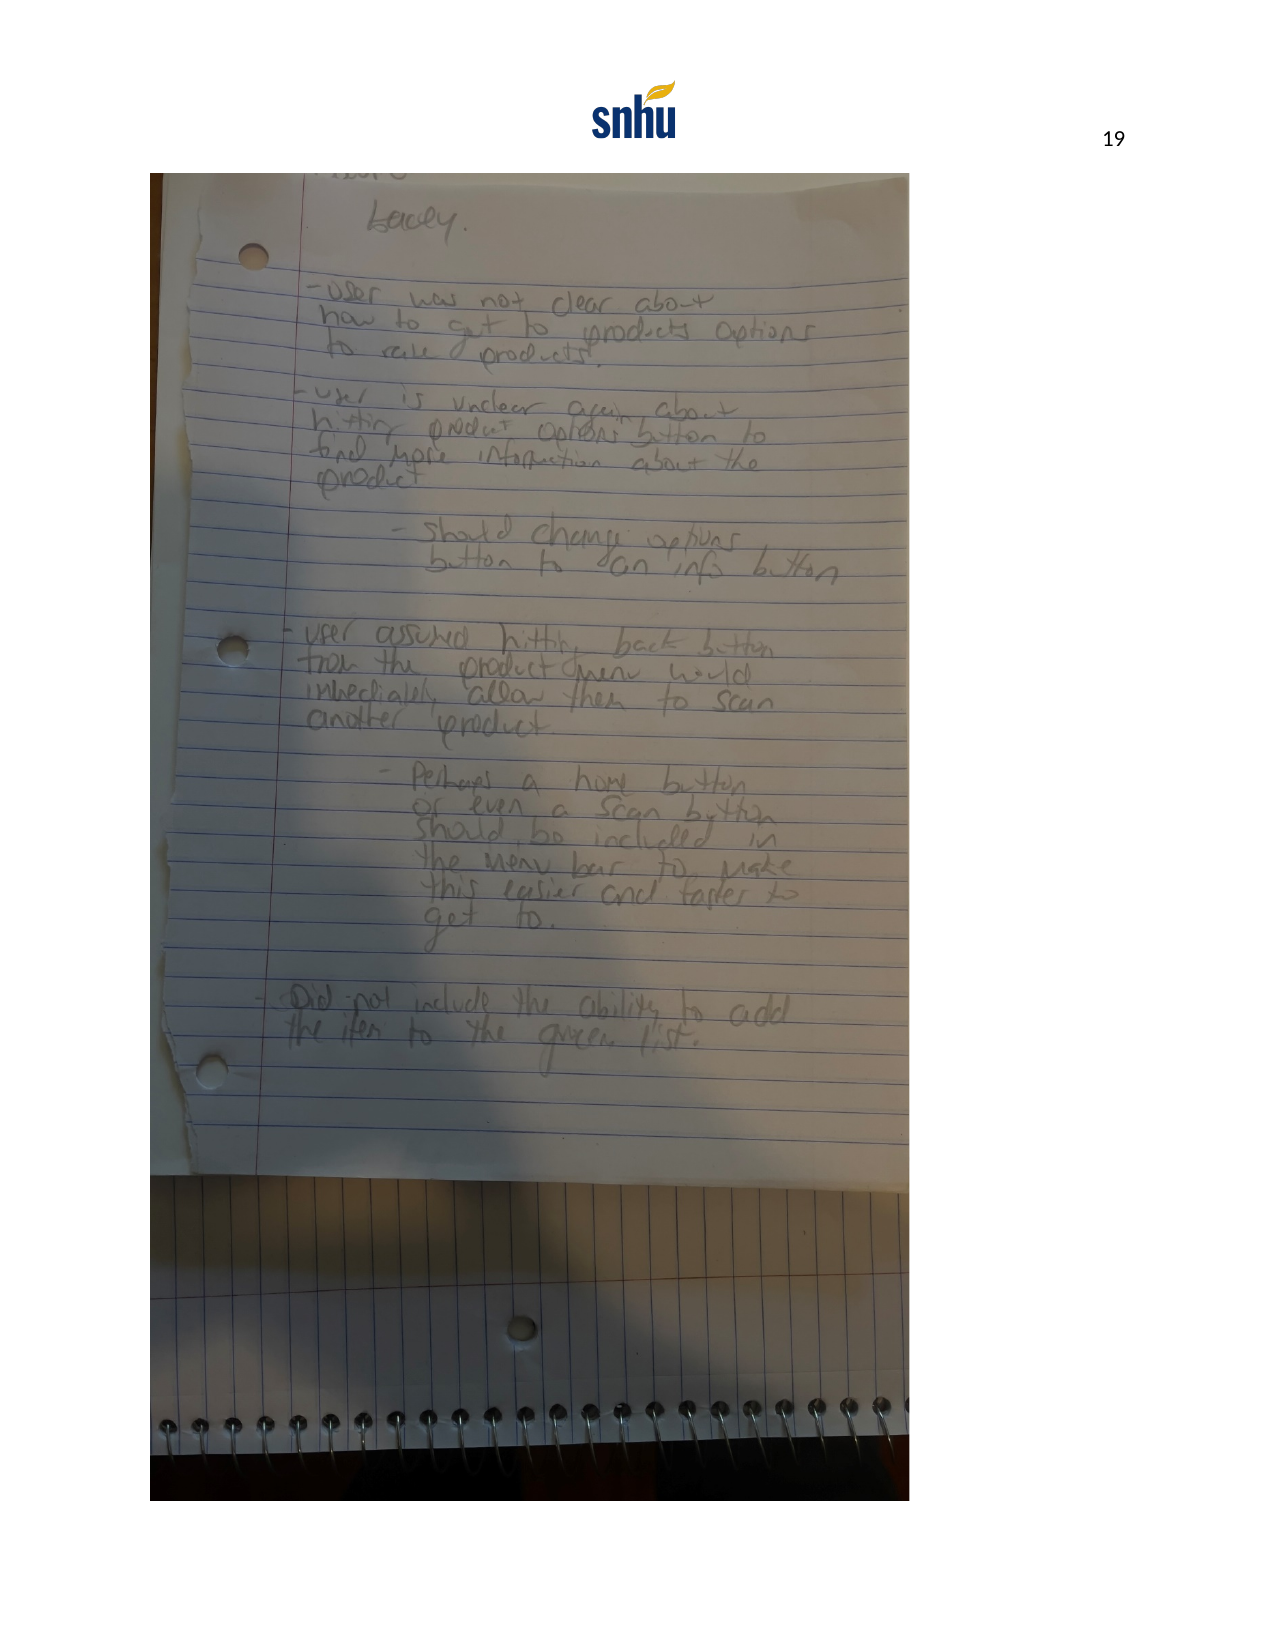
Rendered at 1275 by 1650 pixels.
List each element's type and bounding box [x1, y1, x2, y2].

picture [150, 173, 910, 1501]
picture [573, 75, 702, 147]
